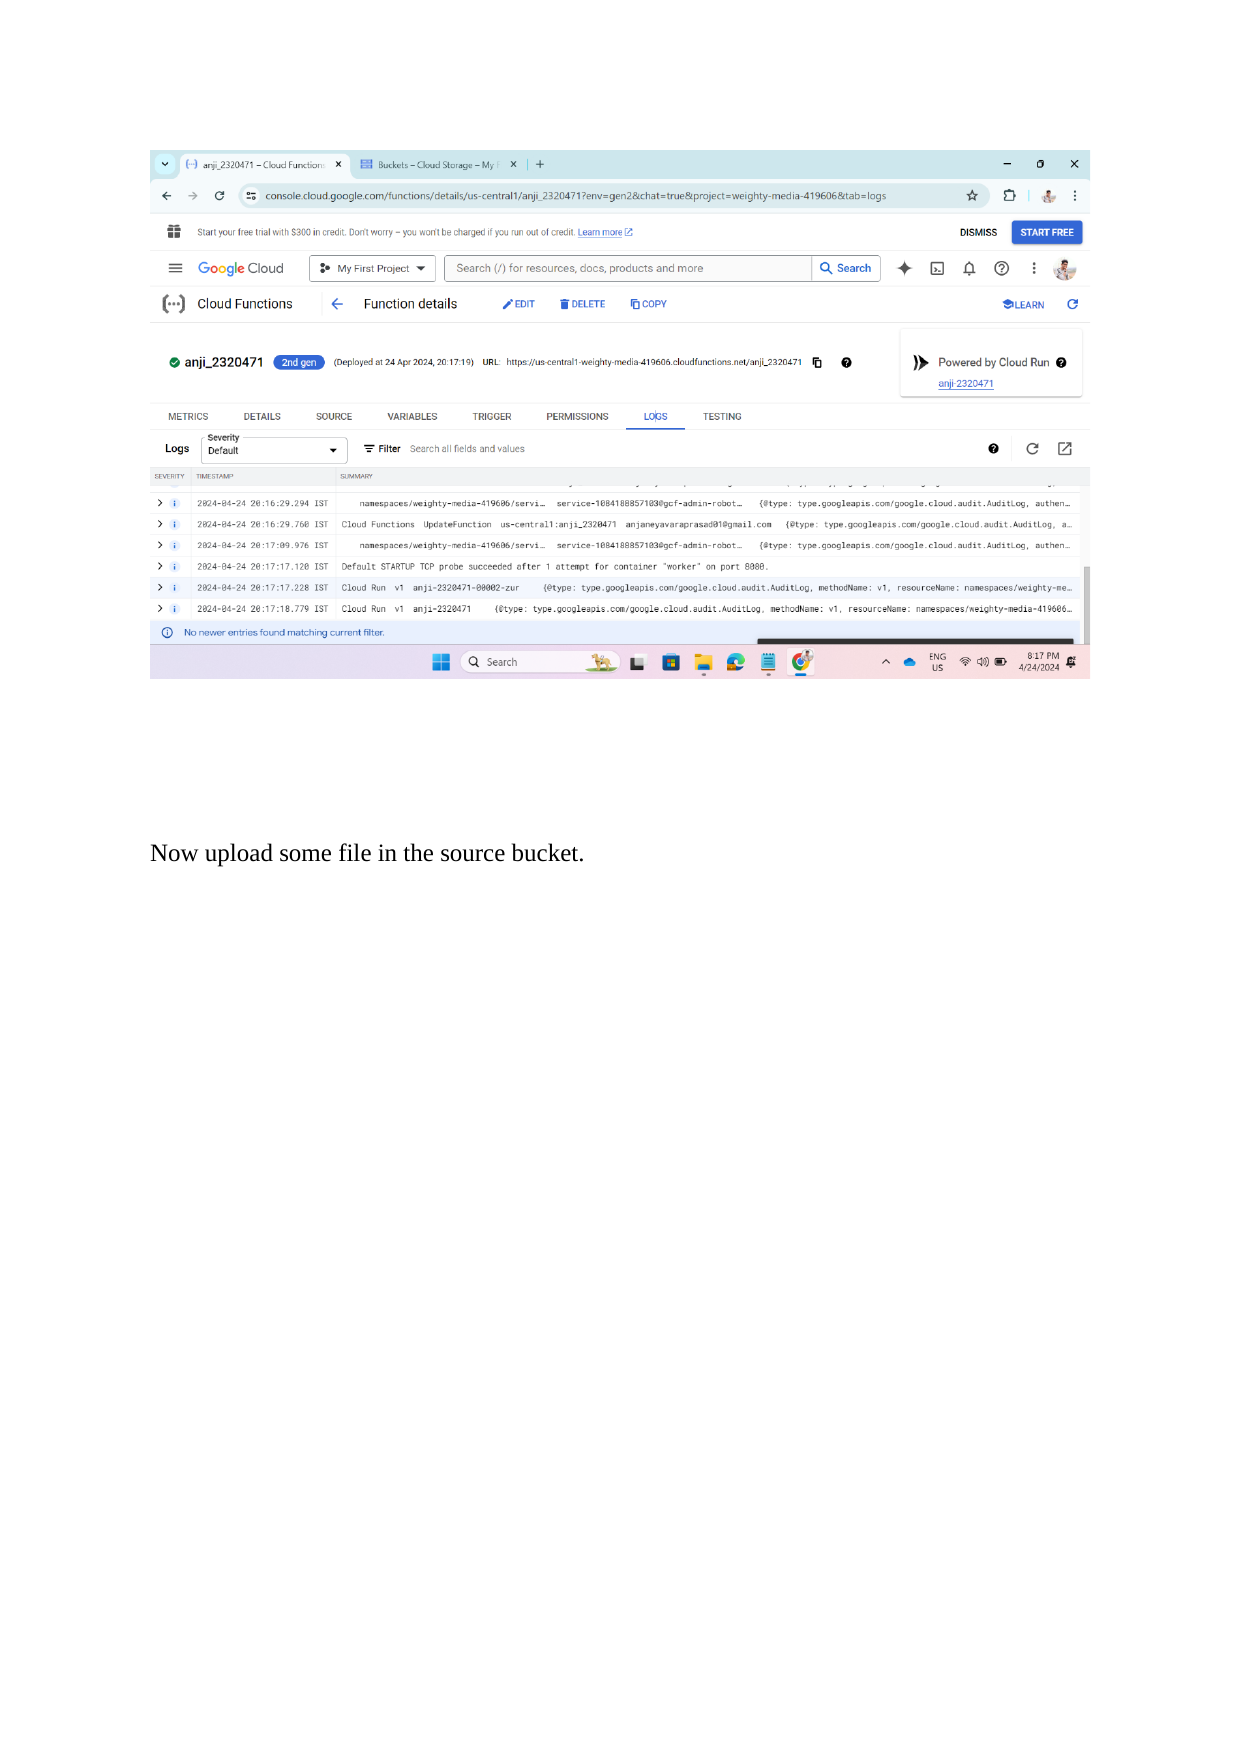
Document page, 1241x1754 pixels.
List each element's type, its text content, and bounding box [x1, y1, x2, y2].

text Now upload some file in the source bucket. [150, 838, 1090, 867]
picture [150, 150, 1091, 679]
